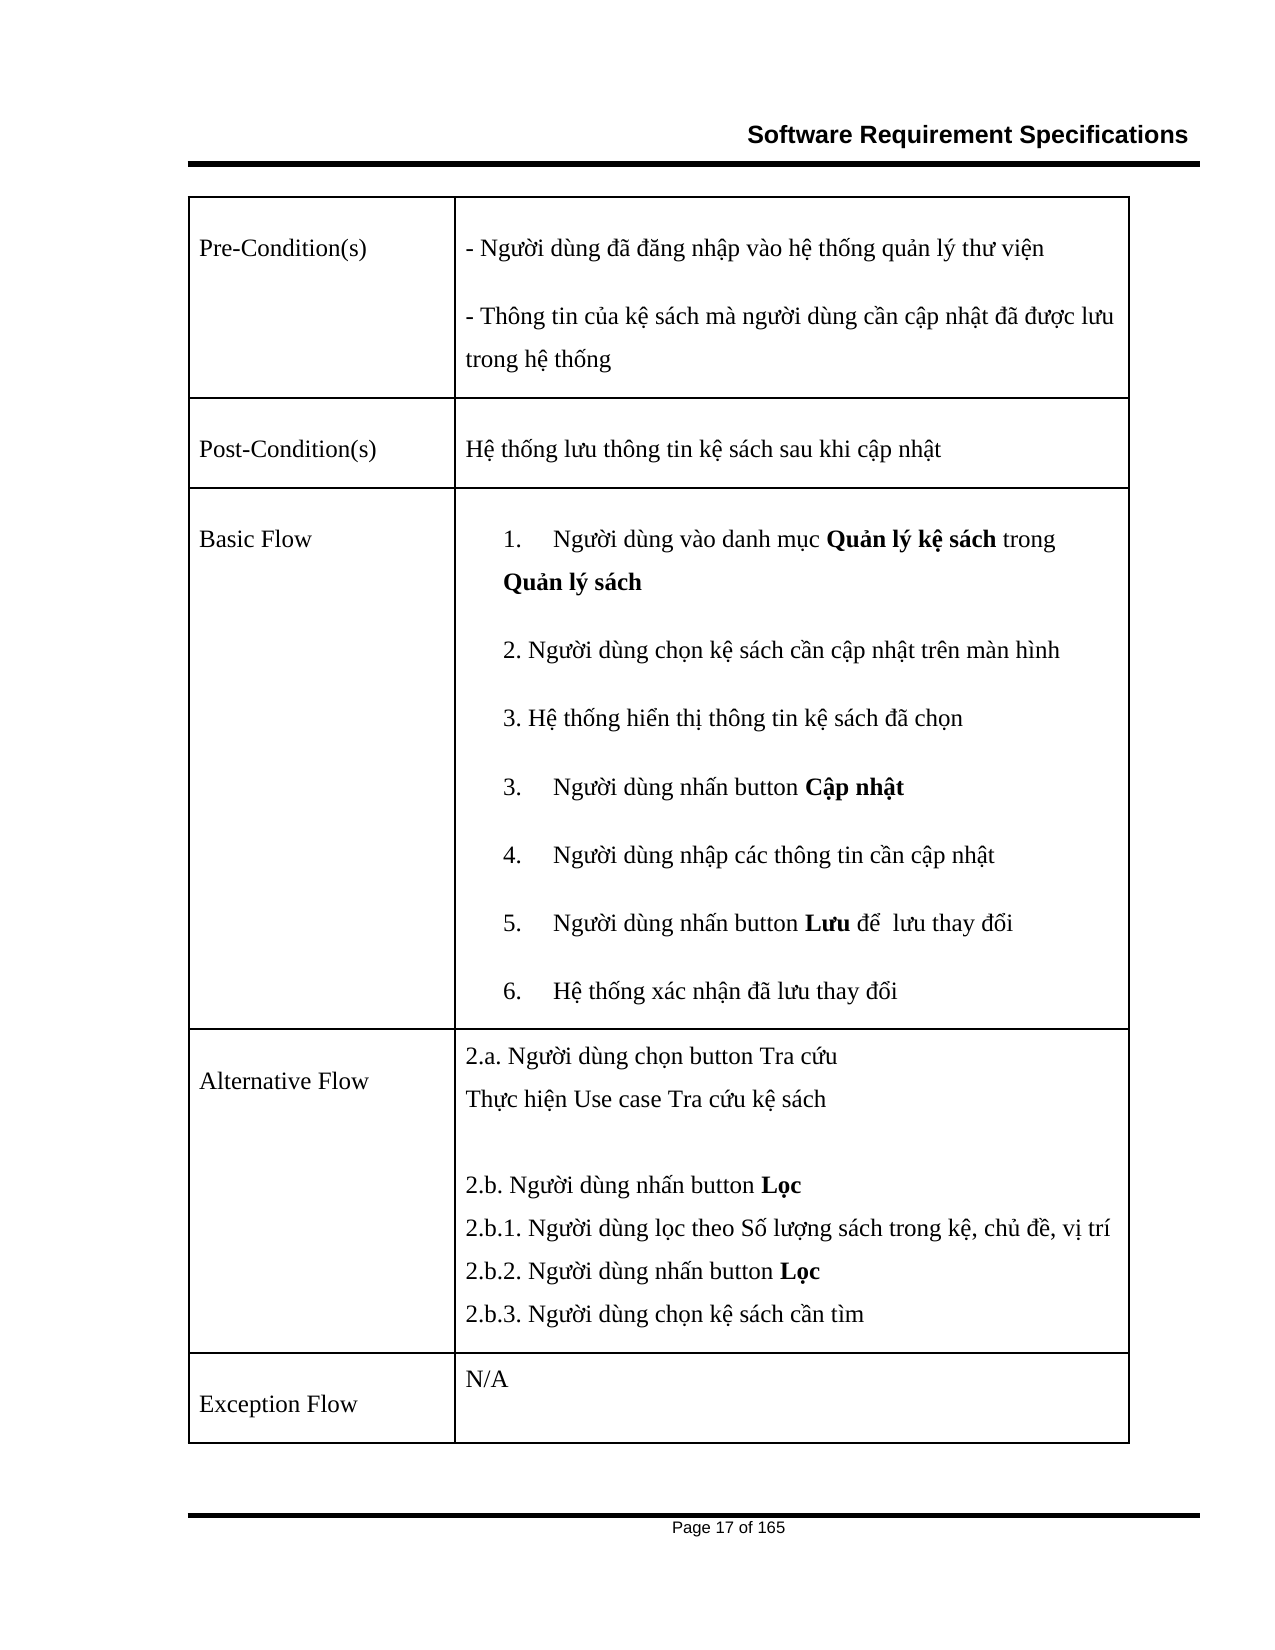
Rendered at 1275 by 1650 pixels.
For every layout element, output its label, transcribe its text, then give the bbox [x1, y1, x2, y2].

table_cell Hệ thống lưu thông tin kệ sách sau khi cập nhật [456, 399, 1128, 487]
table_cell Basic Flow [190, 489, 454, 1028]
table_cell Exception Flow [190, 1354, 454, 1442]
table_cell Pre-Condition(s) [190, 198, 454, 397]
table_cell - Người dùng đã đăng nhập vào hệ thống quản lý thư viện - Thông tin của kệ sách mà người dùng cần cập nhật đã được lưu trong hệ thống [456, 198, 1128, 397]
table_cell Post-Condition(s) [190, 399, 454, 487]
table_cell 2.a. Người dùng chọn button Tra cứu Thực hiện Use case Tra cứu kệ sách 2.b. Người dùng nhấn button Lọc 2.b.1. Người dùng lọc theo Số lượng sách trong kệ, chủ đề, vị trí 2.b.2. Người dùng nhấn button Lọc 2.b.3. Người dùng chọn kệ sách cần tìm [456, 1030, 1128, 1352]
table_cell Alternative Flow [190, 1030, 454, 1352]
table_cell N/A [456, 1354, 1128, 1442]
table_cell 1. Người dùng vào danh mục Quản lý kệ sách trong Quản lý sách 2. Người dùng chọn kệ sách cần cập nhật trên màn hình 3. Hệ thống hiển thị thông tin kệ sách đã chọn 3. Người dùng nhấn button Cập nhật 4. Người dùng nhập các thông tin cần cập nhật 5. Người dùng nhấn button Lưu để lưu thay đổi 6. Hệ thống xác nhận đã lưu thay đổi [456, 489, 1128, 1028]
